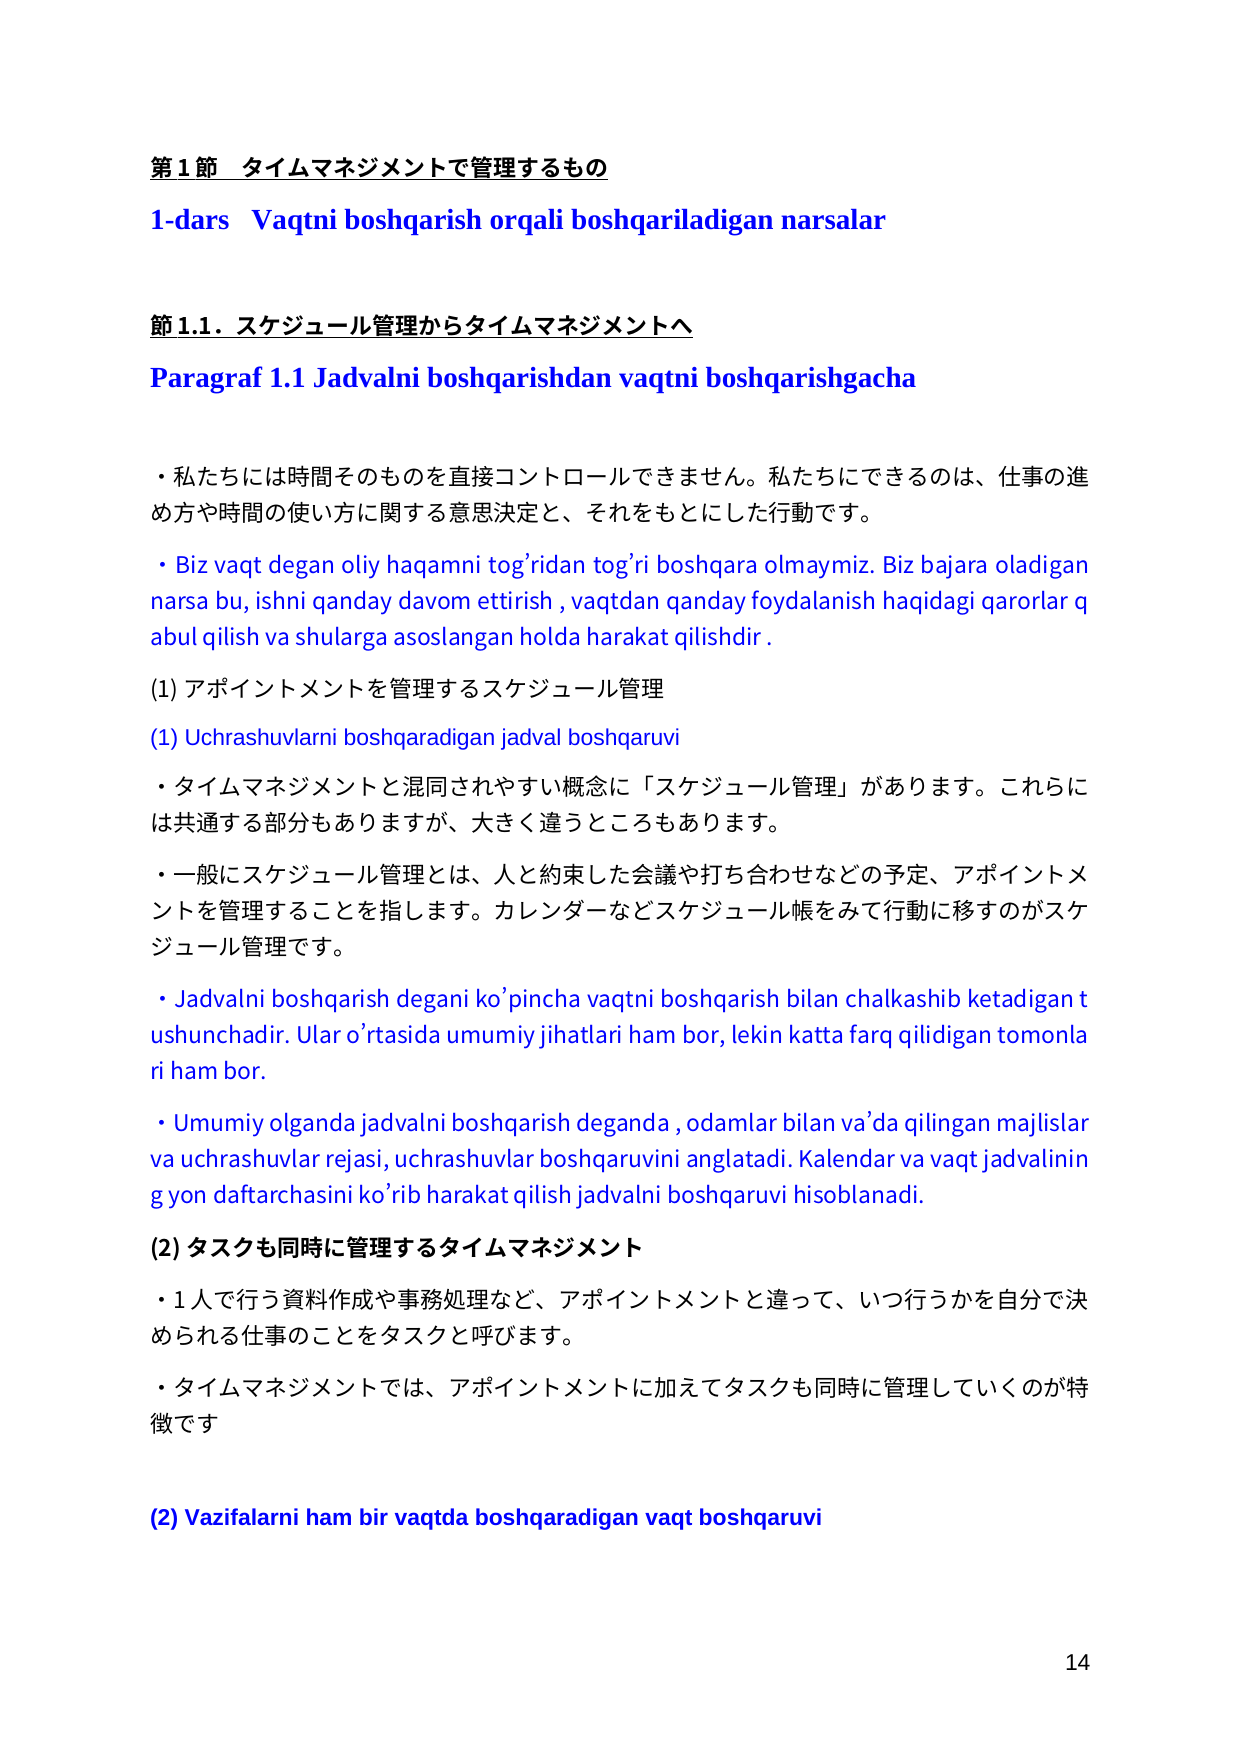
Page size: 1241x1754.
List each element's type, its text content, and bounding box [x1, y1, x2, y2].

text ・1人で行う資料作成や事務処理など、アポイントメントと違って、いつ行うかを自分で決められる仕事のことをタスクと呼びます。 [150, 1282, 1090, 1351]
text (2) Vazifalarni ham bir vaqtda boshqaradigan vaqt boshqaruvi [150, 1504, 1090, 1530]
text ・タイムマネジメントでは、アポイントメントに加えてタスクも同時に管理していくのが特徴です [150, 1370, 1090, 1439]
text Paragraf 1.1 Jadvalni boshqarishdan vaqtni boshqarishgacha [150, 361, 1090, 394]
text 1-dars Vaqtni boshqarish orqali boshqariladigan narsalar [150, 202, 1090, 236]
text ・私たちには時間そのものを直接コントロールできません。私たちにできるのは、仕事の進め方や時間の使い方に関する意思決定と、それをもとにした行動です。 [150, 458, 1090, 528]
text (1) Uchrashuvlarni boshqaradigan jadval boshqaruvi [150, 723, 1090, 750]
text (2) タスクも同時に管理するタイムマネジメント [150, 1229, 1090, 1263]
text (1) アポイントメントを管理するスケジュール管理 [150, 671, 1090, 704]
text ・一般にスケジュール管理とは、人と約束した会議や打ち合わせなどの予定、アポイントメントを管理することを指します。カレンダーなどスケジュール帳をみて行動に移すのがスケジュール管理です。 [150, 857, 1090, 962]
text 第1節 タイムマネジメントで管理するもの [150, 150, 1090, 183]
text ・タイムマネジメントと混同されやすい概念に「スケジュール管理」があります。これらには共通する部分もありますが、大きく違うところもあります。 [150, 769, 1090, 838]
text 節1.1．スケジュール管理からタイムマネジメントへ [150, 308, 1090, 341]
